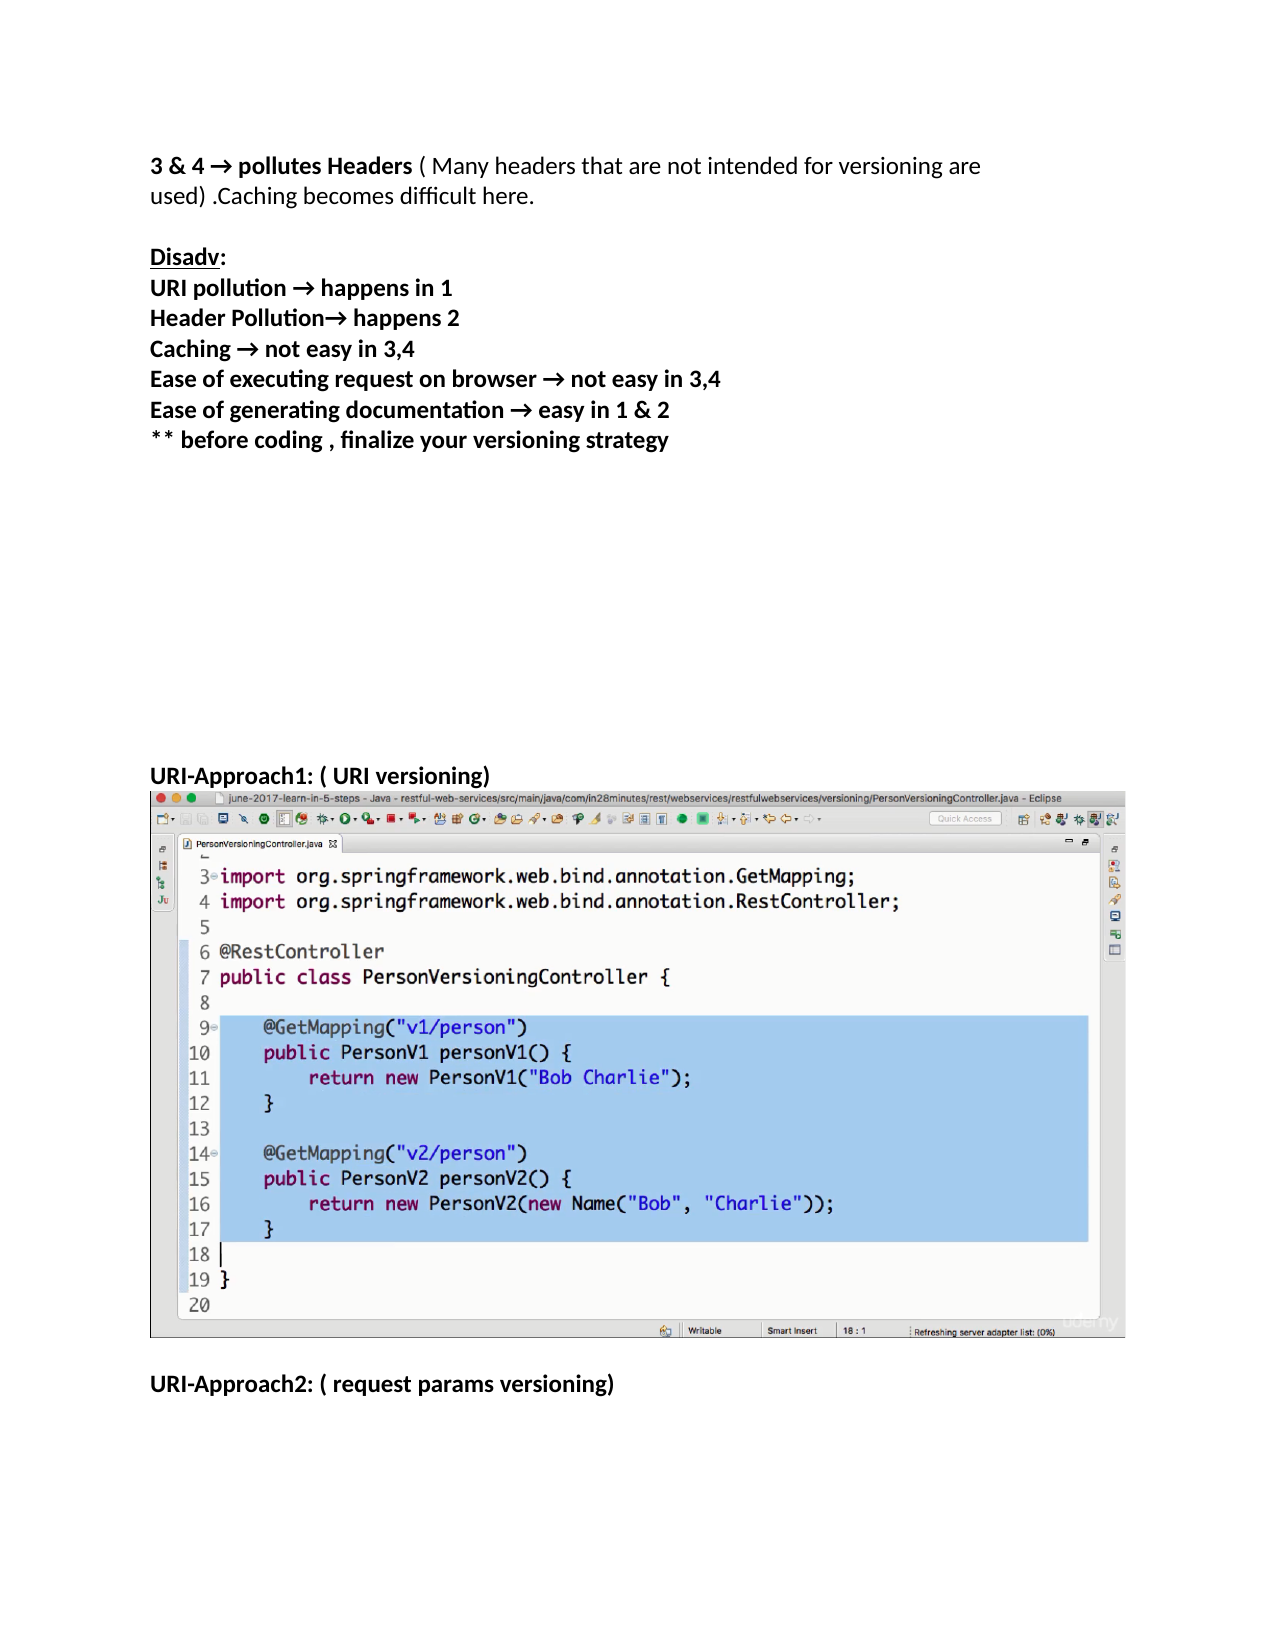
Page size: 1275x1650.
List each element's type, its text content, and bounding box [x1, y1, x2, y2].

text Ease of generating documentation → easy in 1 & 2 [150, 394, 1125, 425]
text Caching → not easy in 3,4 [150, 333, 1125, 364]
text ** before coding , finalize your versioning strategy [150, 425, 1125, 455]
text 3 & 4 → pollutes Headers ( Many headers that are not intended for versioning are used) .Caching becomes difficult here. [150, 150, 1125, 211]
picture [150, 791, 1125, 1338]
text URI pollution → happens in 1 [150, 272, 1125, 303]
text Ease of executing request on browser → not easy in 3,4 [150, 364, 1125, 394]
text Disadv: [150, 242, 1125, 272]
text Header Pollution→ happens 2 [150, 303, 1125, 333]
text URI-Approach1: ( URI versioning) [150, 760, 1125, 791]
text URI-Approach2: ( request params versioning) [150, 1368, 1125, 1399]
